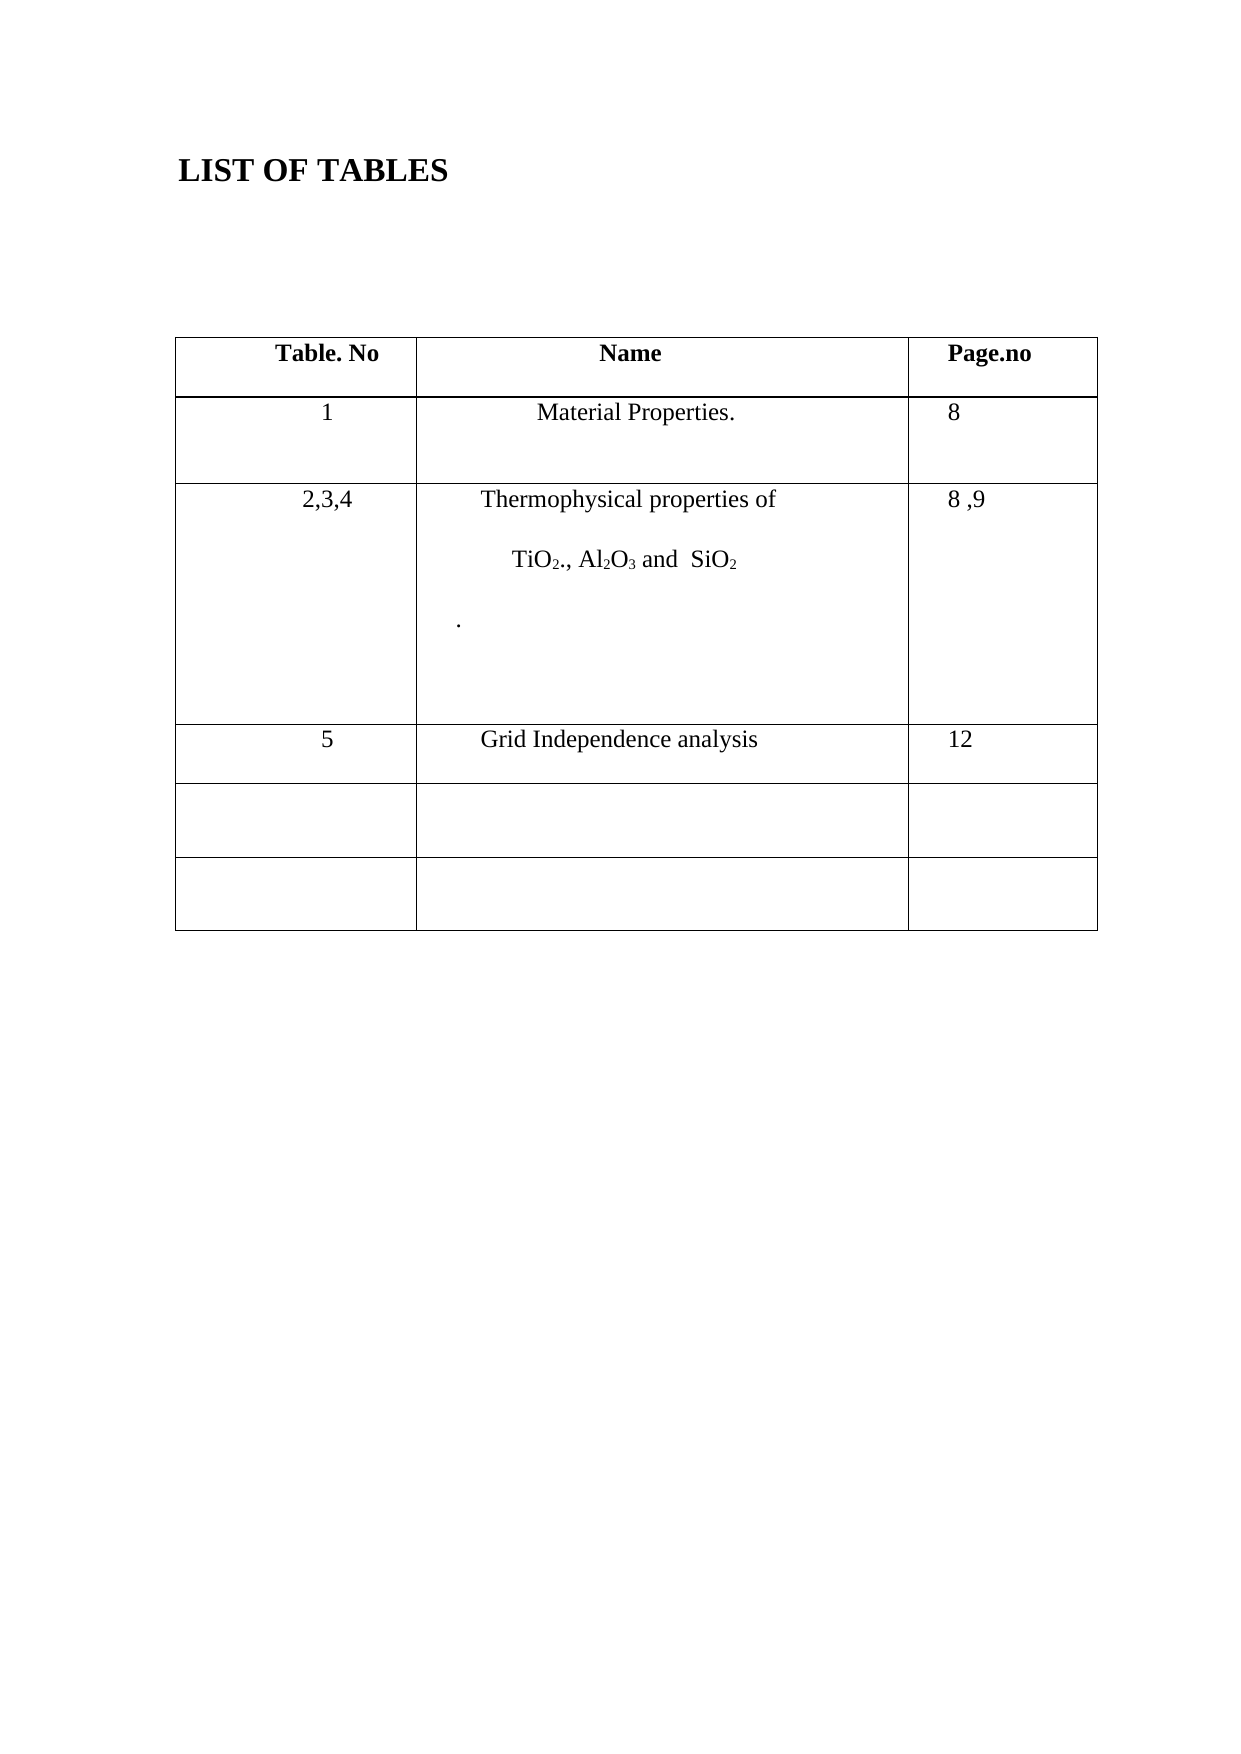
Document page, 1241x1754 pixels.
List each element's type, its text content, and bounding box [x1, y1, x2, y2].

table_cell Material Properties. [417, 398, 908, 483]
table_header Page.no [909, 338, 1097, 396]
table_cell 8 ,9 [909, 484, 1097, 723]
table_cell [417, 858, 908, 930]
table_cell [417, 784, 908, 857]
table_cell 5 [176, 725, 416, 783]
table_cell Grid Independence analysis [417, 725, 908, 783]
table_header Name [417, 338, 908, 396]
table_header Table. No [176, 338, 416, 396]
table_cell [909, 784, 1097, 857]
table_cell 12 [909, 725, 1097, 783]
table_cell [176, 858, 416, 930]
table_cell 8 [909, 398, 1097, 483]
table_cell Thermophysical properties of TiO2., Al2O3 and SiO2 . [417, 484, 908, 723]
text LIST OF TABLES [178, 150, 1124, 188]
table_cell 2,3,4 [176, 484, 416, 723]
table_cell [176, 784, 416, 857]
table_cell 1 [176, 398, 416, 483]
table_cell [909, 858, 1097, 930]
